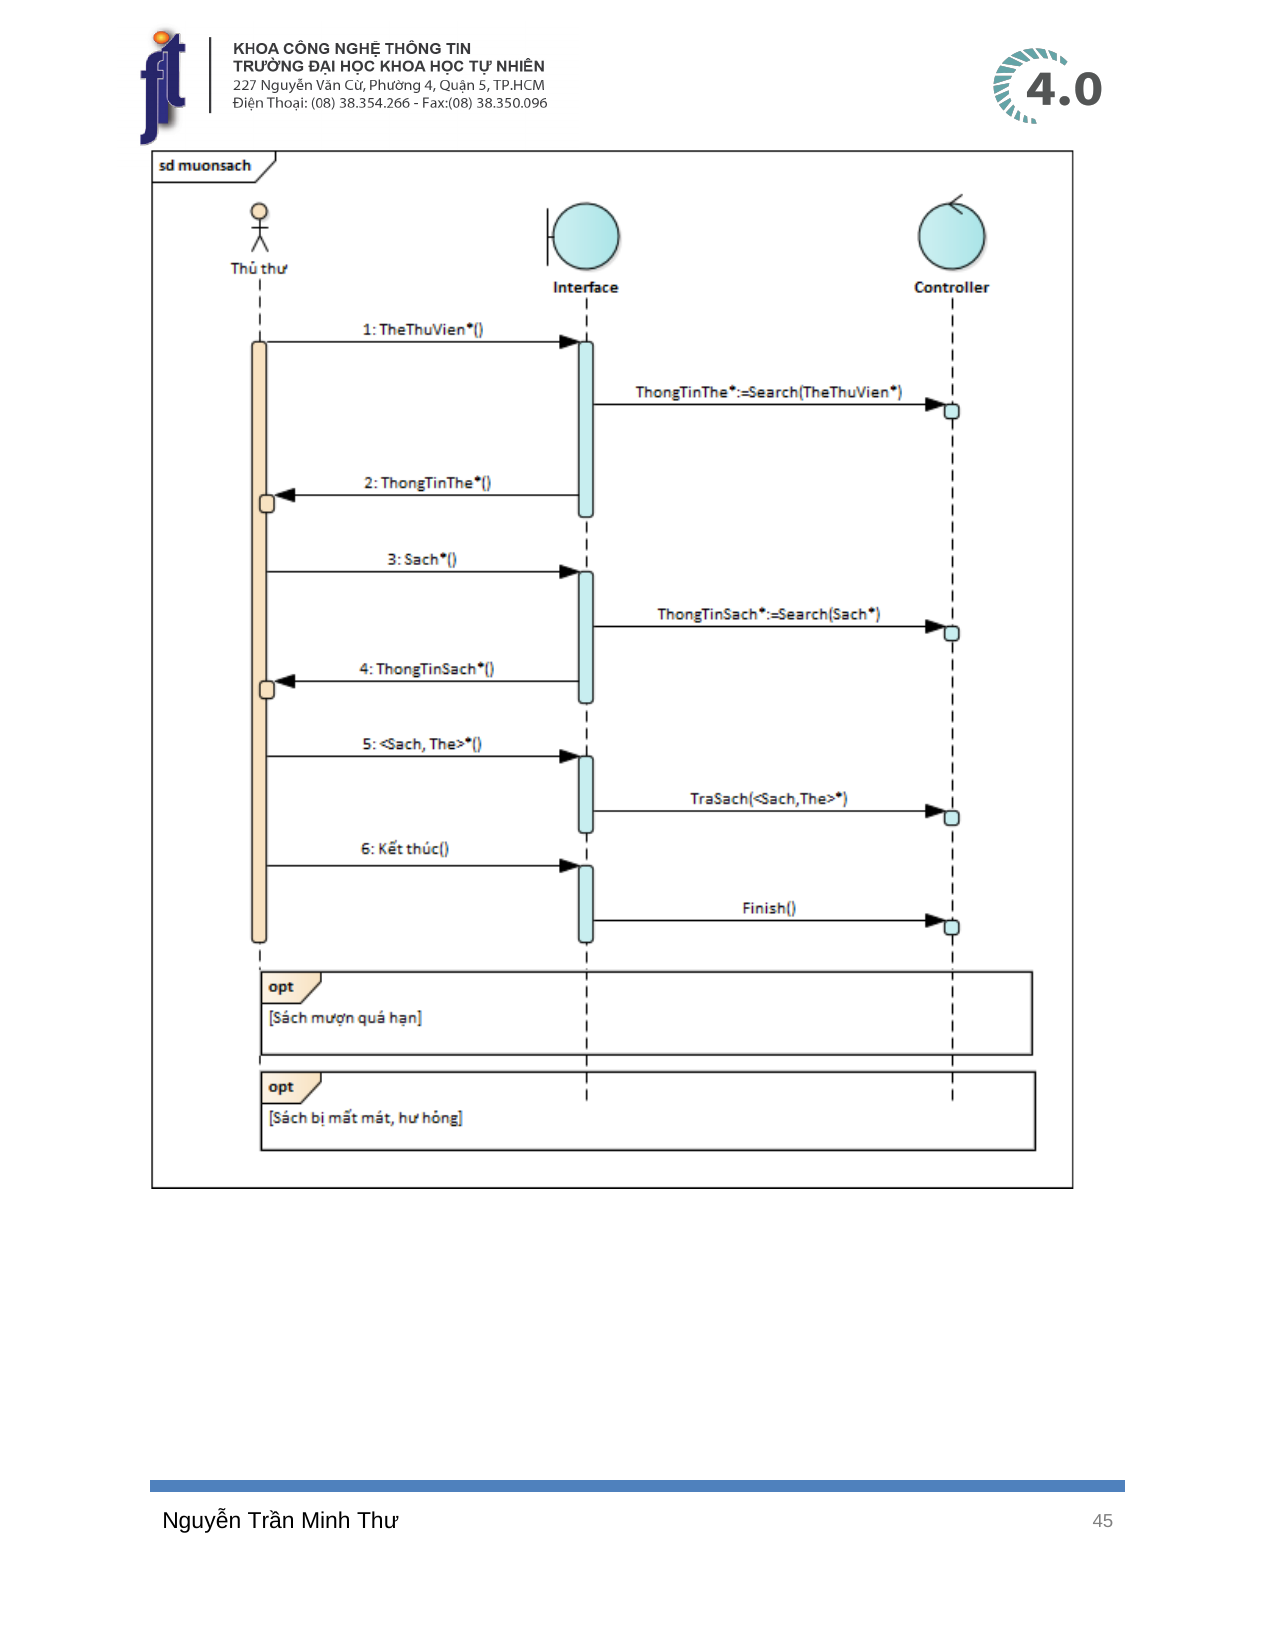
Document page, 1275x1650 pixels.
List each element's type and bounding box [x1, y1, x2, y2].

picture [985, 41, 1108, 127]
picture [117, 21, 1074, 1189]
